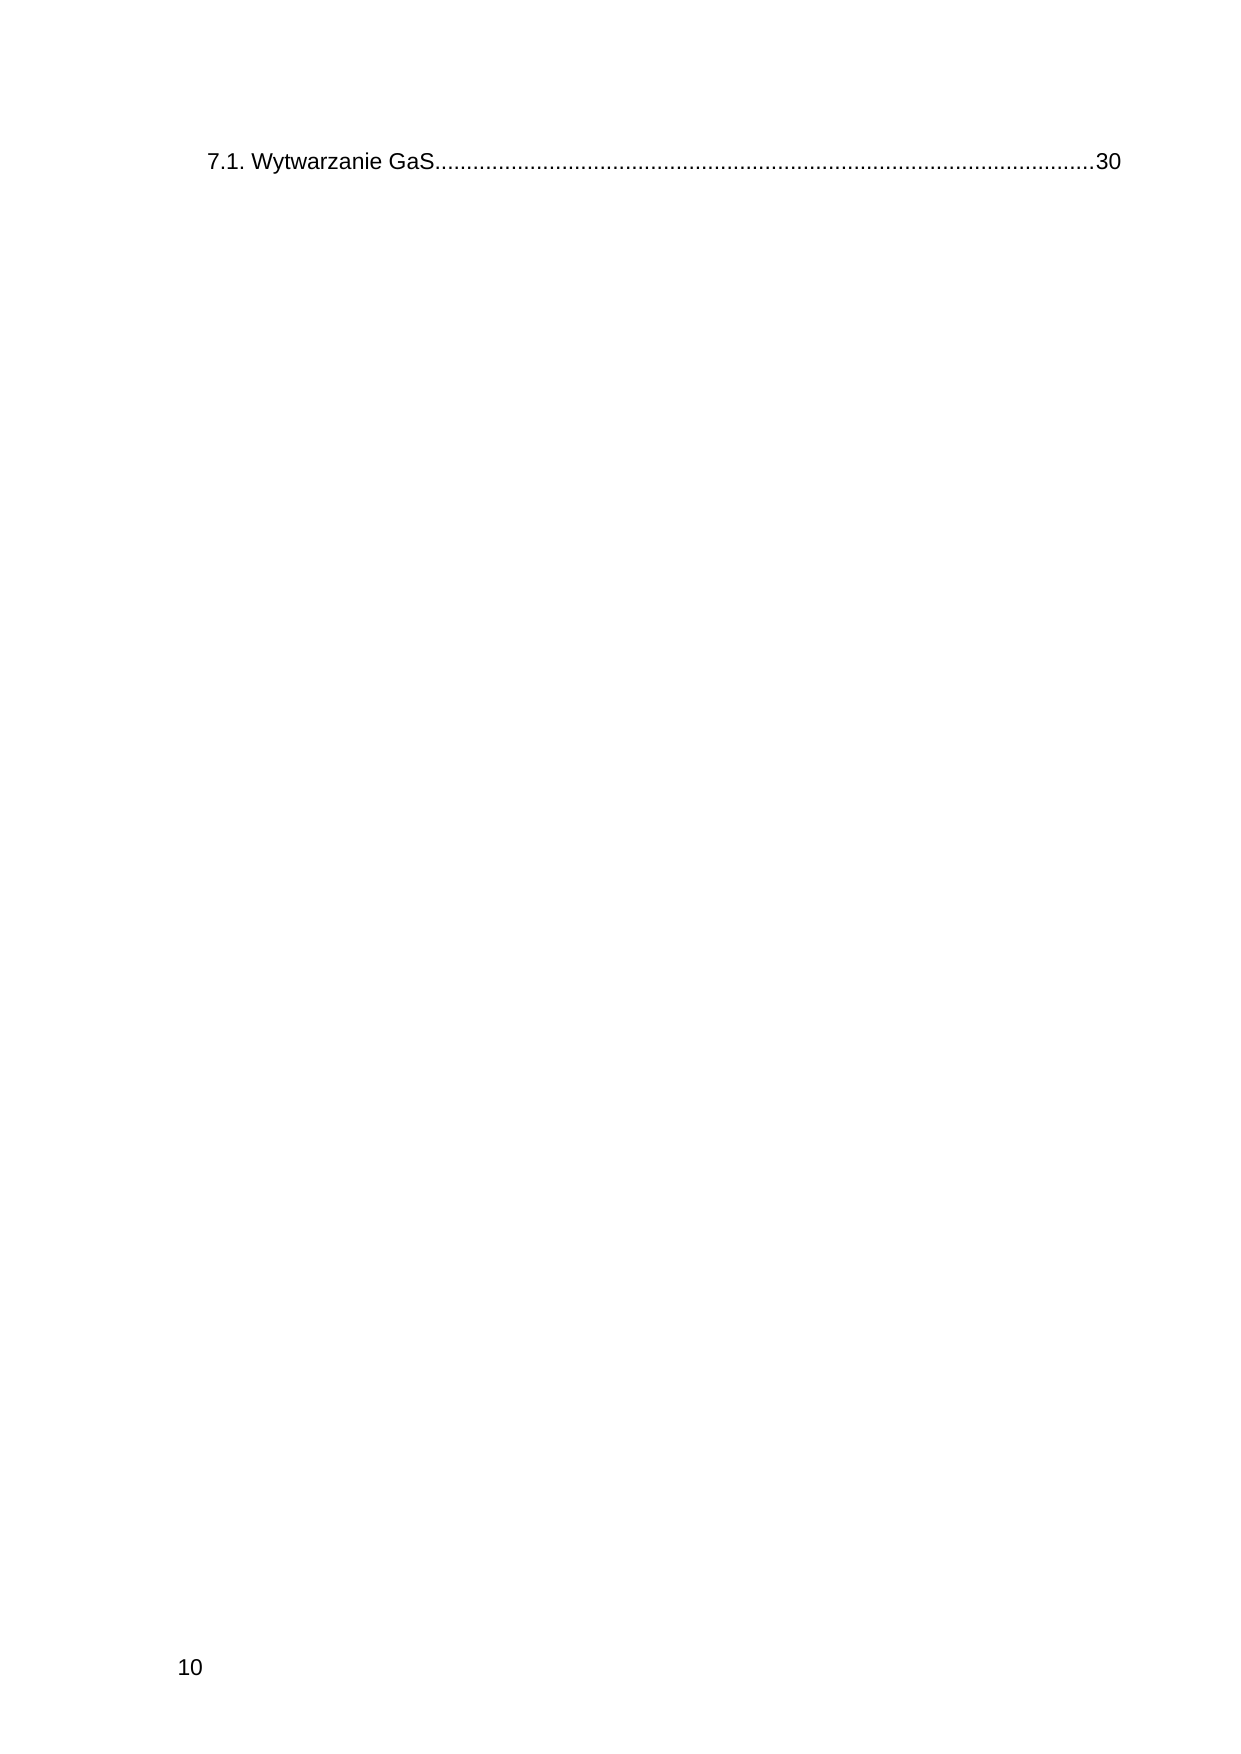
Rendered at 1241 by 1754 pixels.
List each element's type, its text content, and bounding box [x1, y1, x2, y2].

text 7.1. Wytwarzanie GaS 30 [207, 148, 1122, 174]
